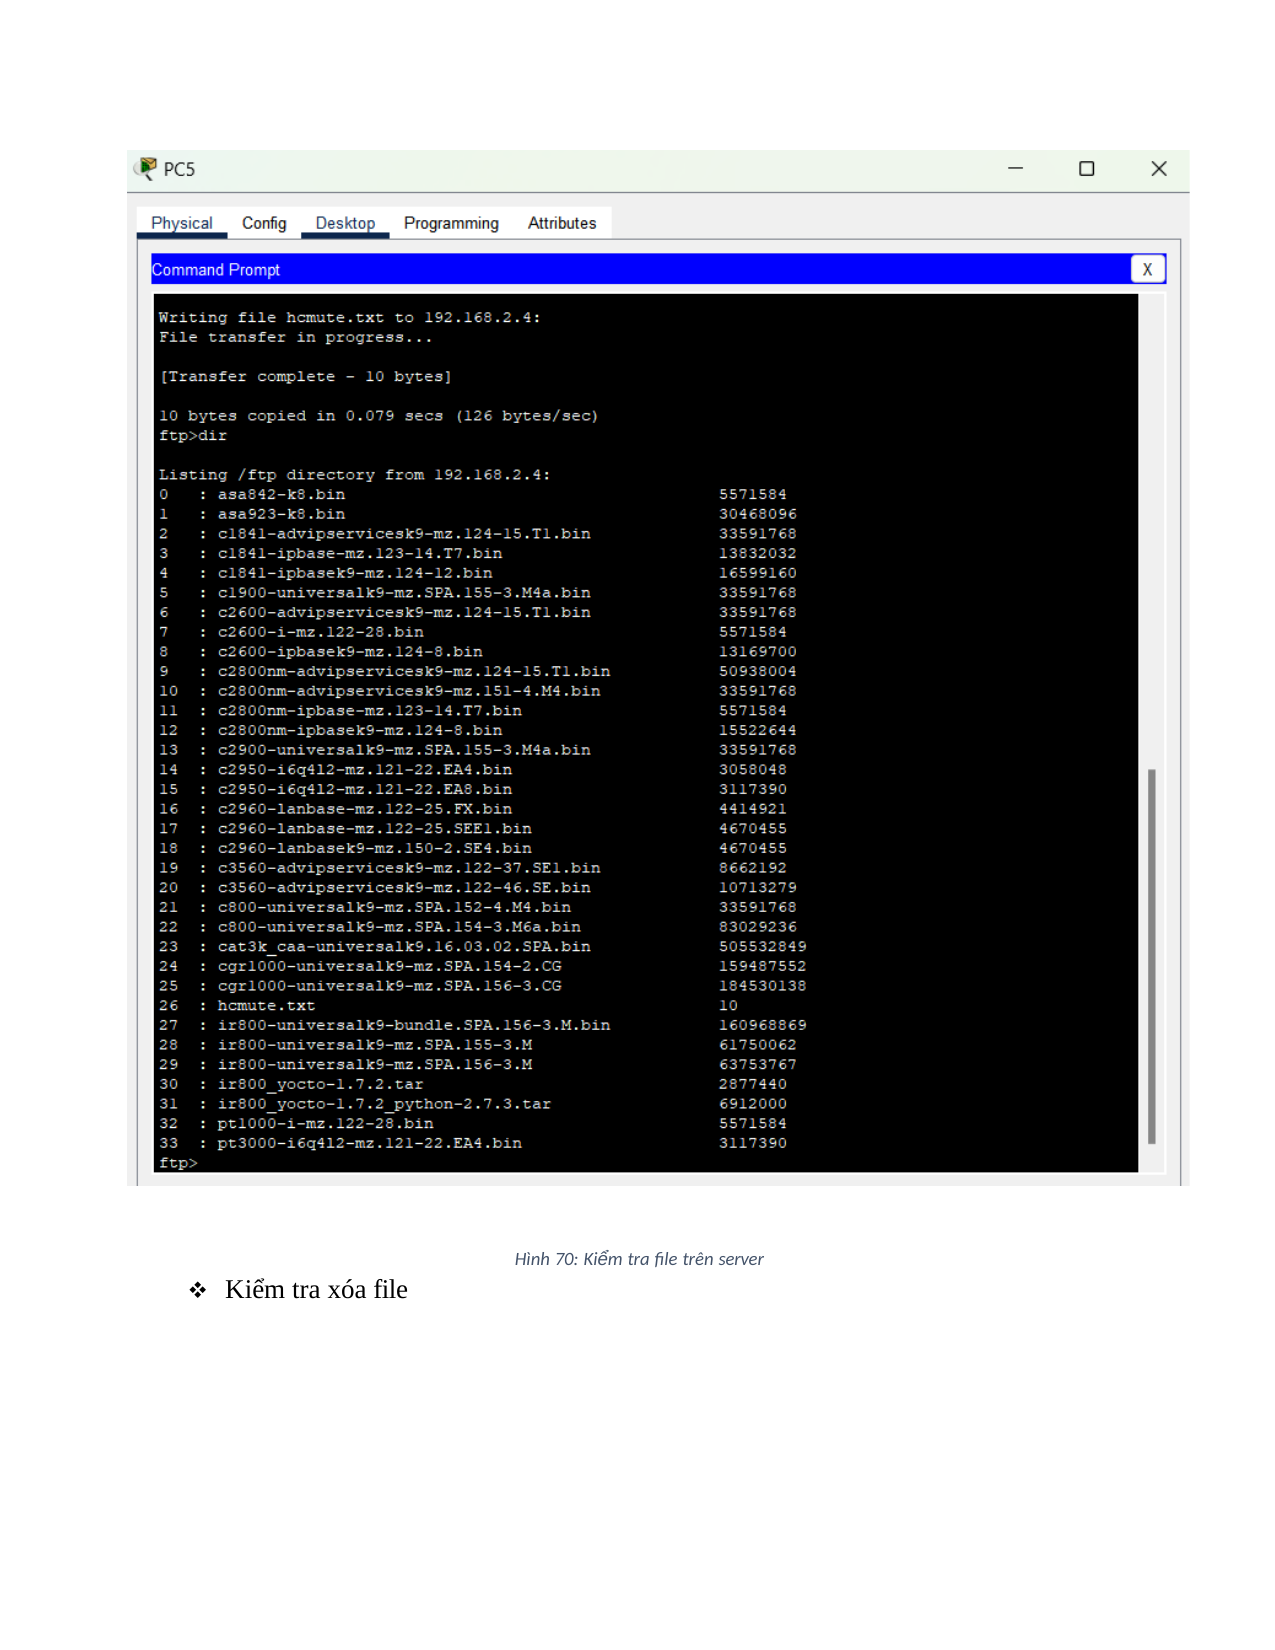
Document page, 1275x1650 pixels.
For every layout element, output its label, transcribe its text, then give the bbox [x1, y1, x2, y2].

list Kiểm tra xóa file [187, 1273, 413, 1305]
picture [127, 150, 1190, 1186]
text Hình 70: Kiểm tra file trên server [514, 1247, 1189, 1270]
